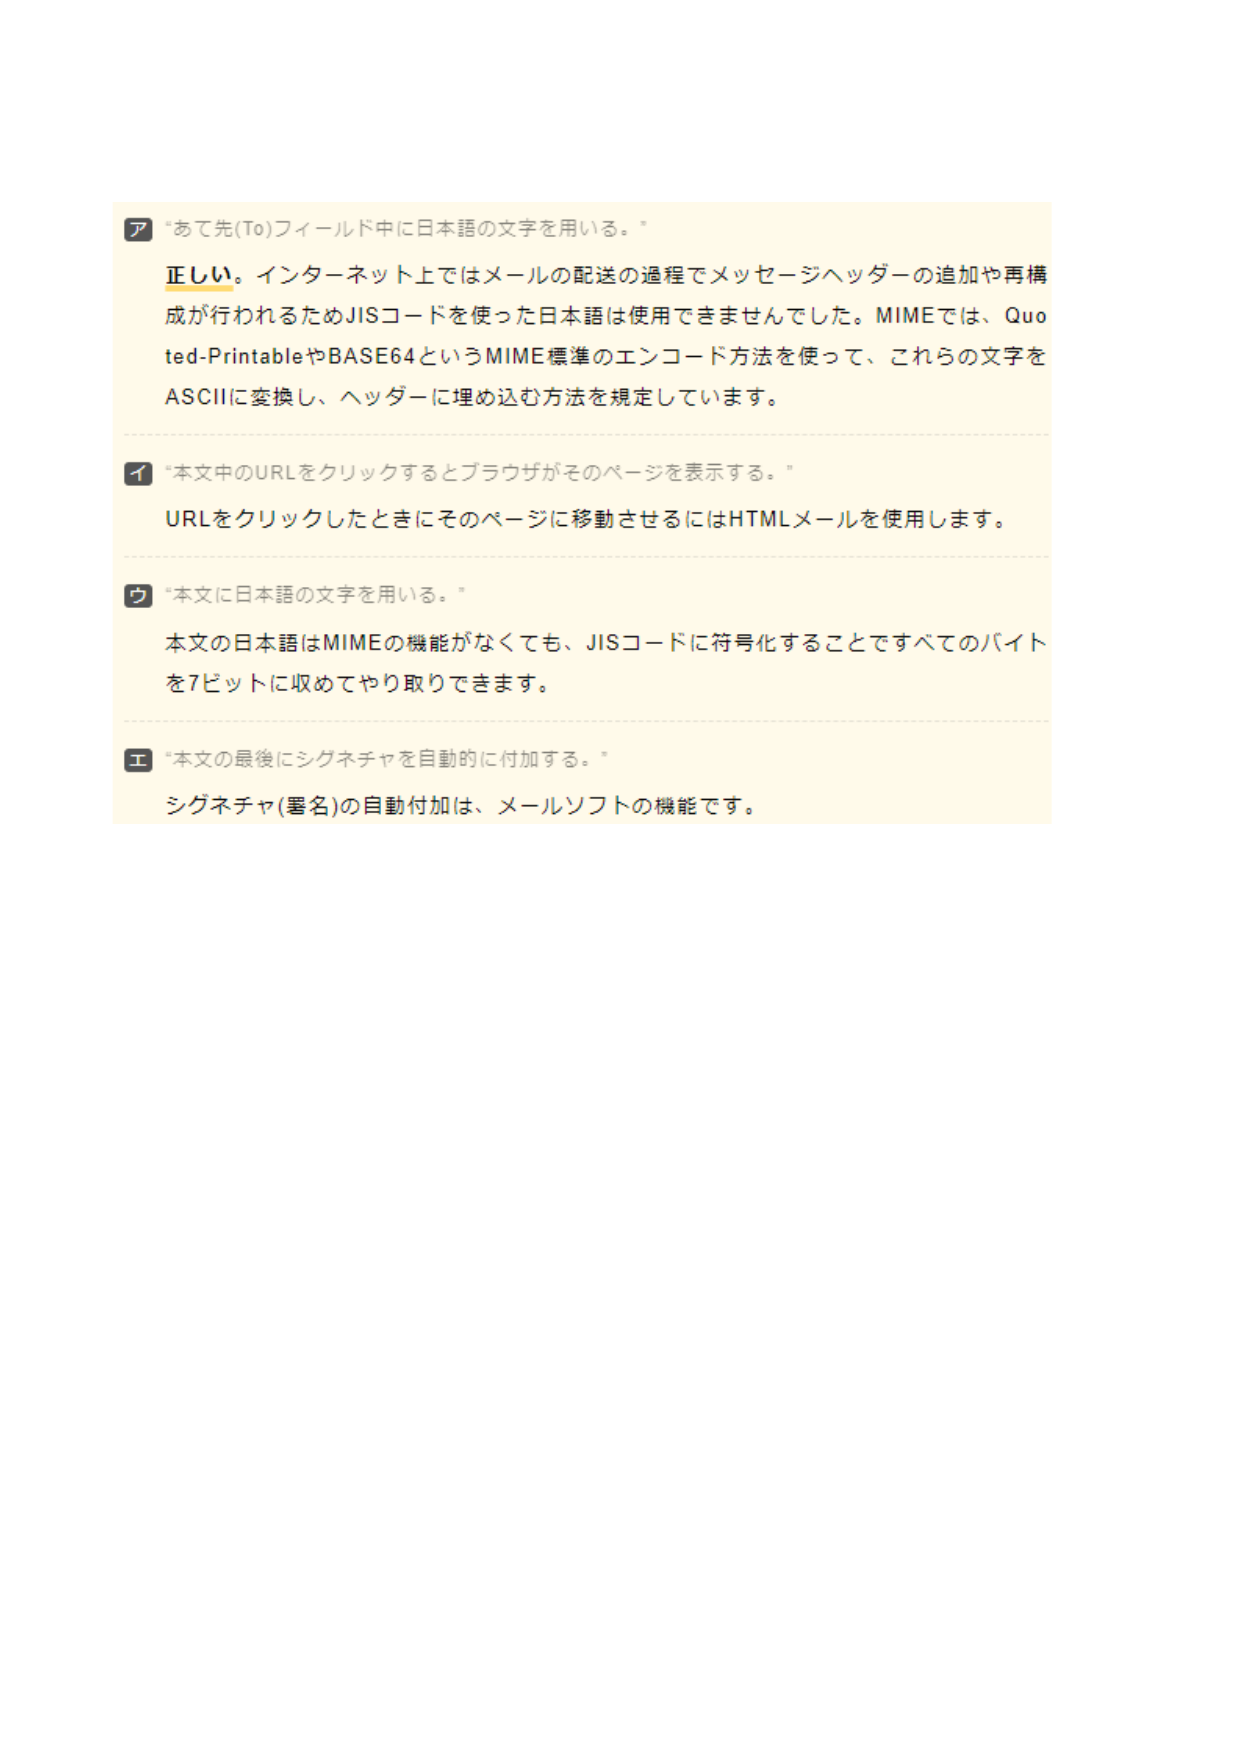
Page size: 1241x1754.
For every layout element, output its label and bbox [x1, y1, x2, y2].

picture [112, 202, 1052, 824]
